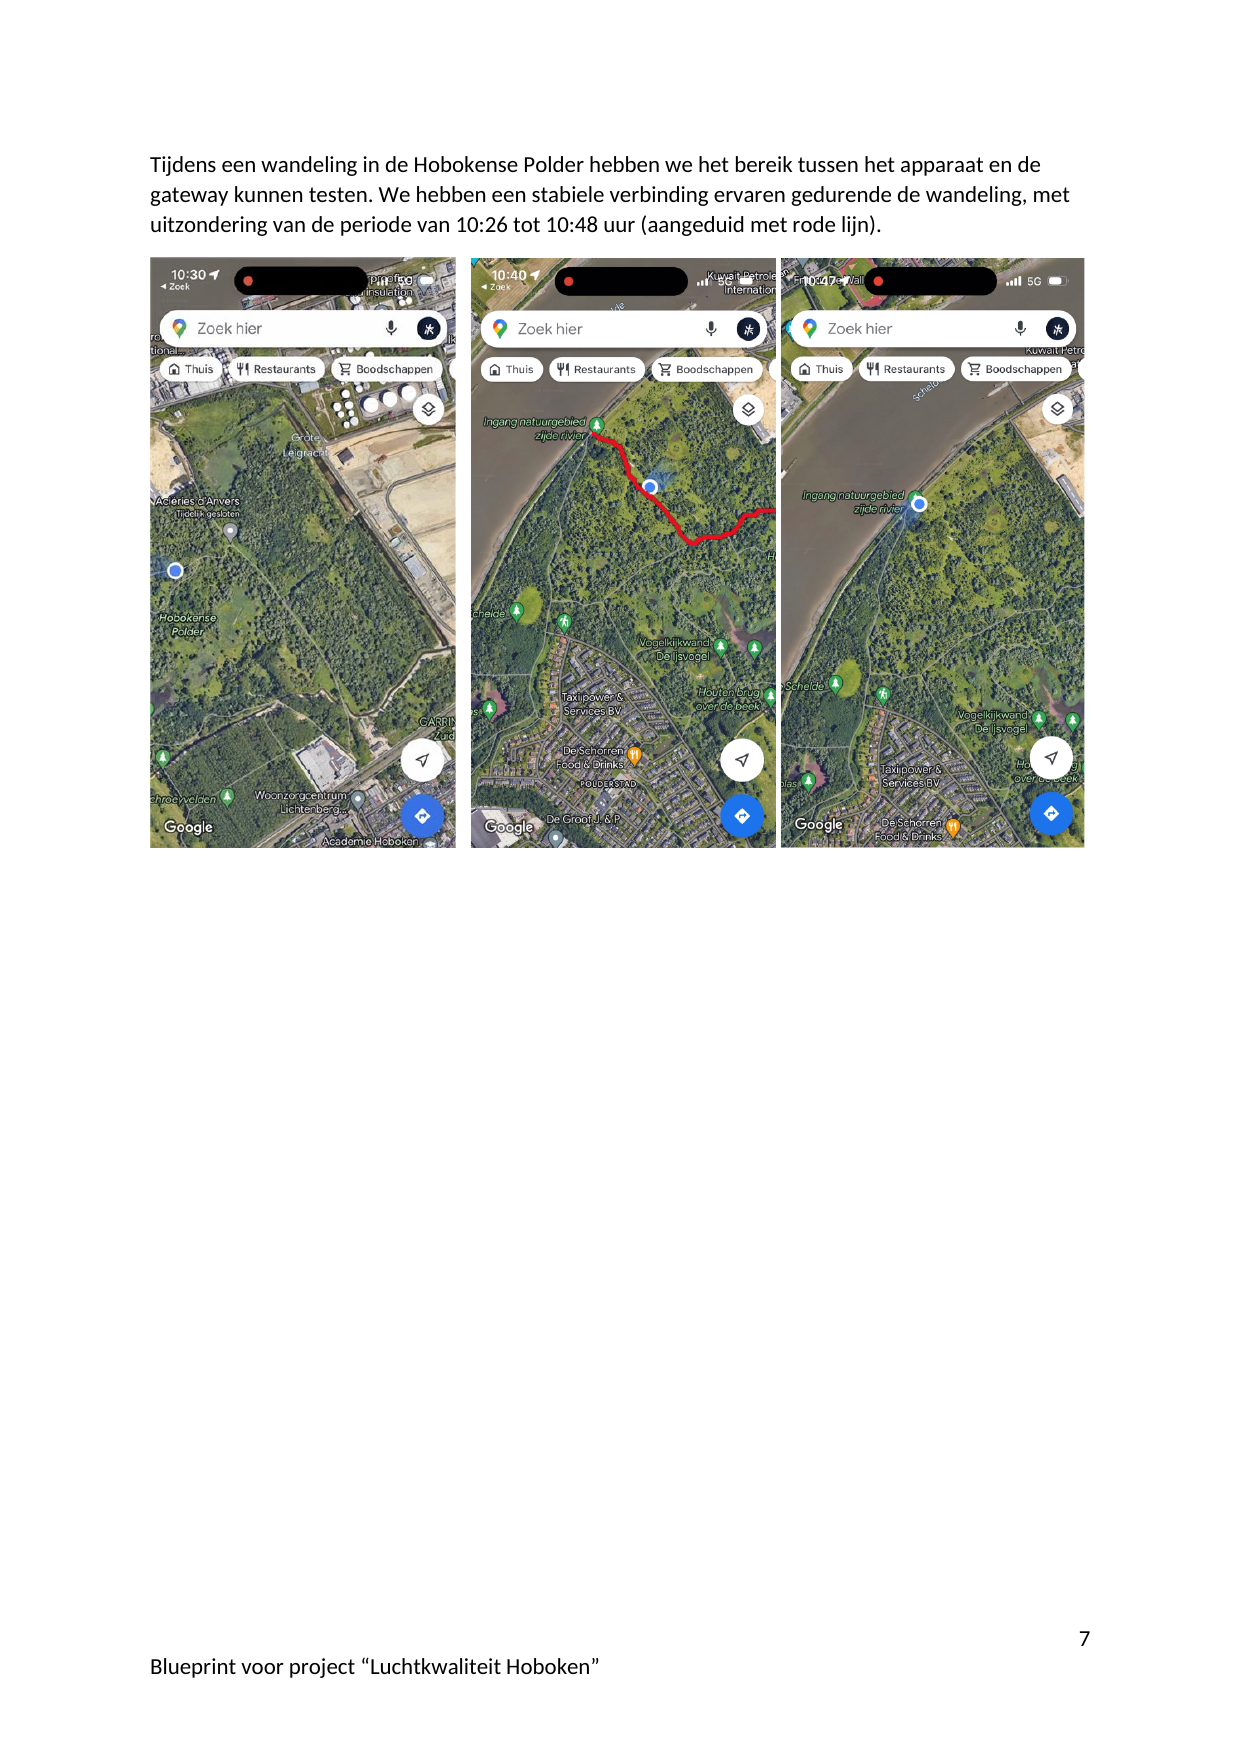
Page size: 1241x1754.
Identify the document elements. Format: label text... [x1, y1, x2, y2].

picture [781, 258, 1085, 848]
picture [150, 257, 456, 848]
picture [471, 258, 776, 848]
text Tijdens een wandeling in de Hobokense Polder hebben we het bereik tussen het apparaat en de gateway kunnen testen. We hebben een stabiele verbinding ervaren gedurende de wandeling, met uitzondering van de periode van 10:26 tot 10:48 uur (aangeduid met rode lijn). [150, 150, 1090, 238]
